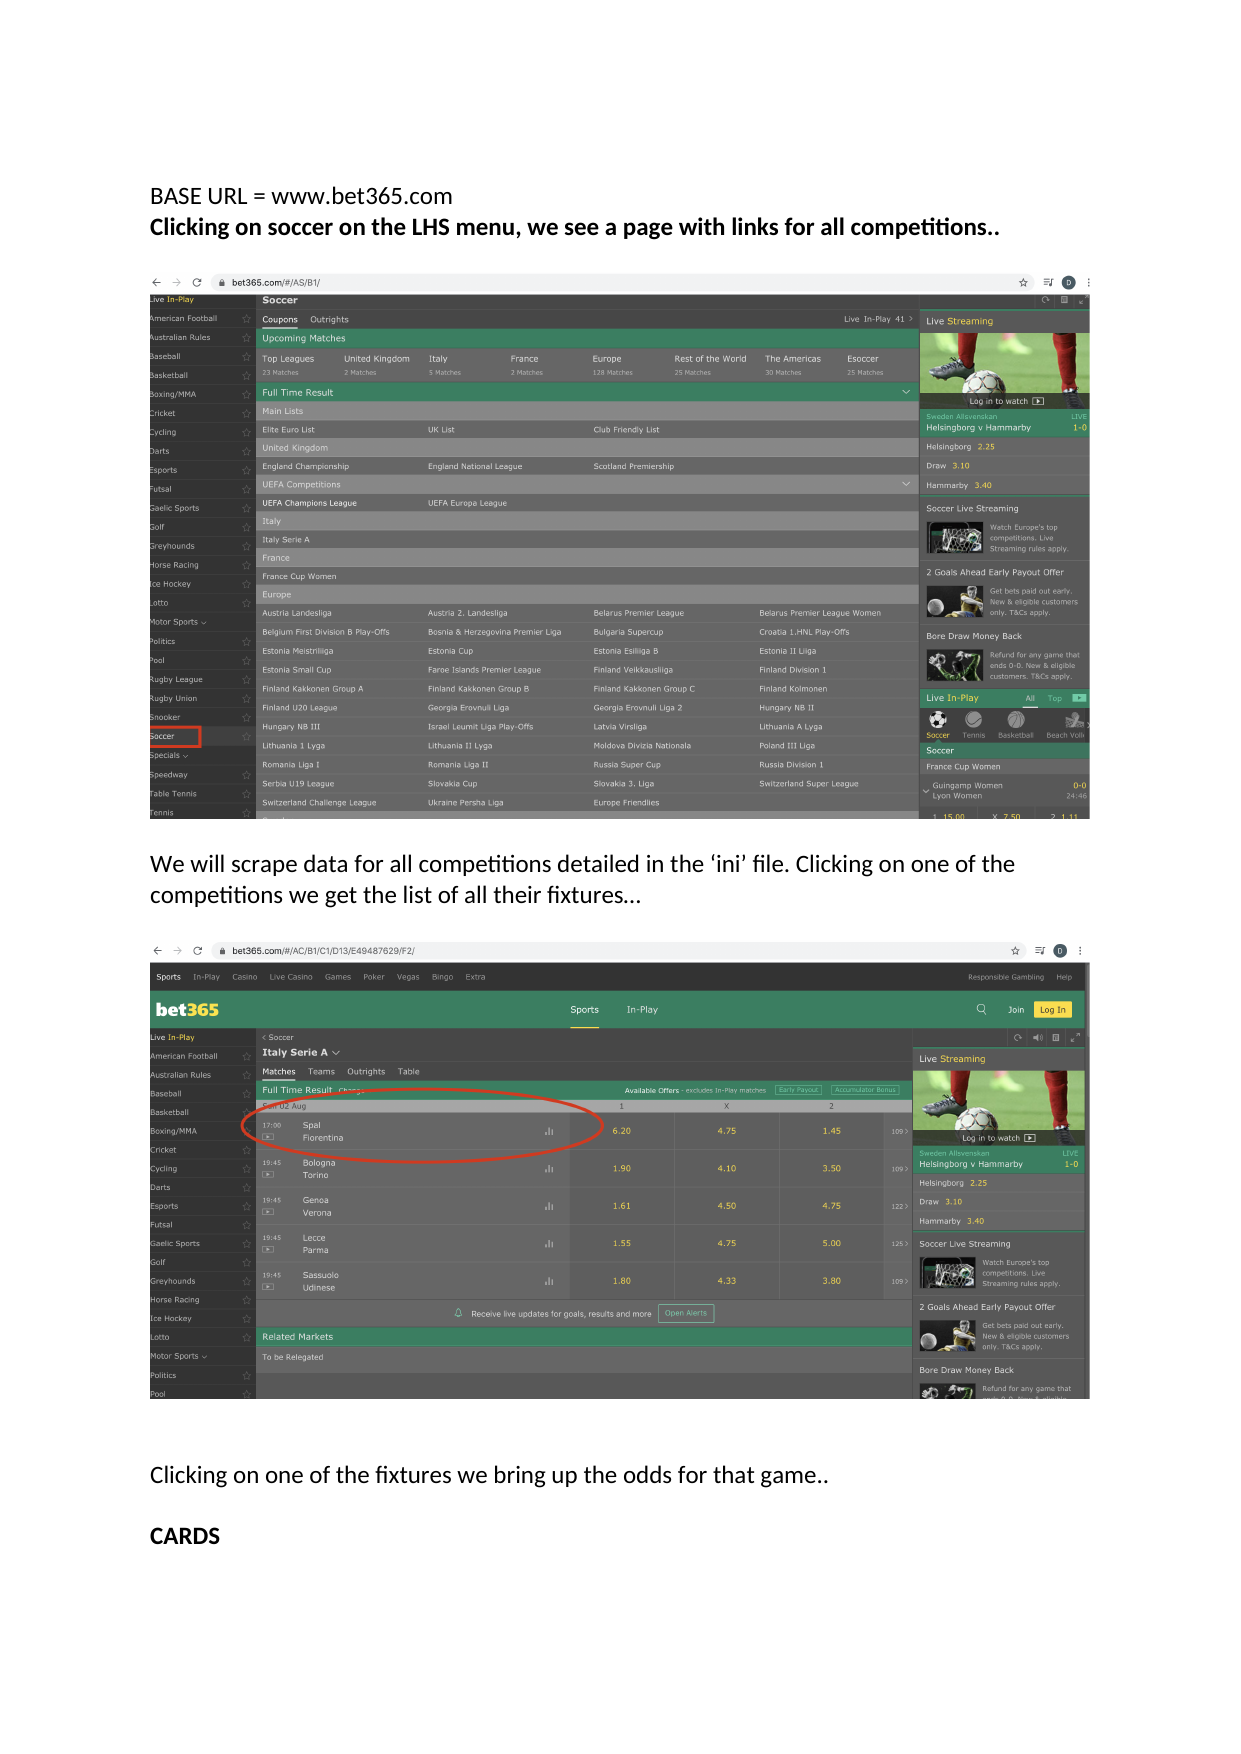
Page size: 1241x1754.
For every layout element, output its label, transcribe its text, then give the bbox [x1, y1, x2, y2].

text CARDS [150, 1520, 1090, 1551]
text Clicking on soccer on the LHS menu, we see a page with links for all competitions.. [150, 211, 1090, 242]
text Clicking on one of the fixtures we bring up the odds for that game.. [150, 1459, 1090, 1490]
picture [150, 940, 1090, 1399]
text We will scrape data for all competitions detailed in the ‘ini’ file. Clicking on one of the competitions we get the list of all their fixtures… [150, 849, 1090, 910]
picture [150, 272, 1090, 819]
text BASE URL = www.bet365.com [150, 181, 1090, 211]
